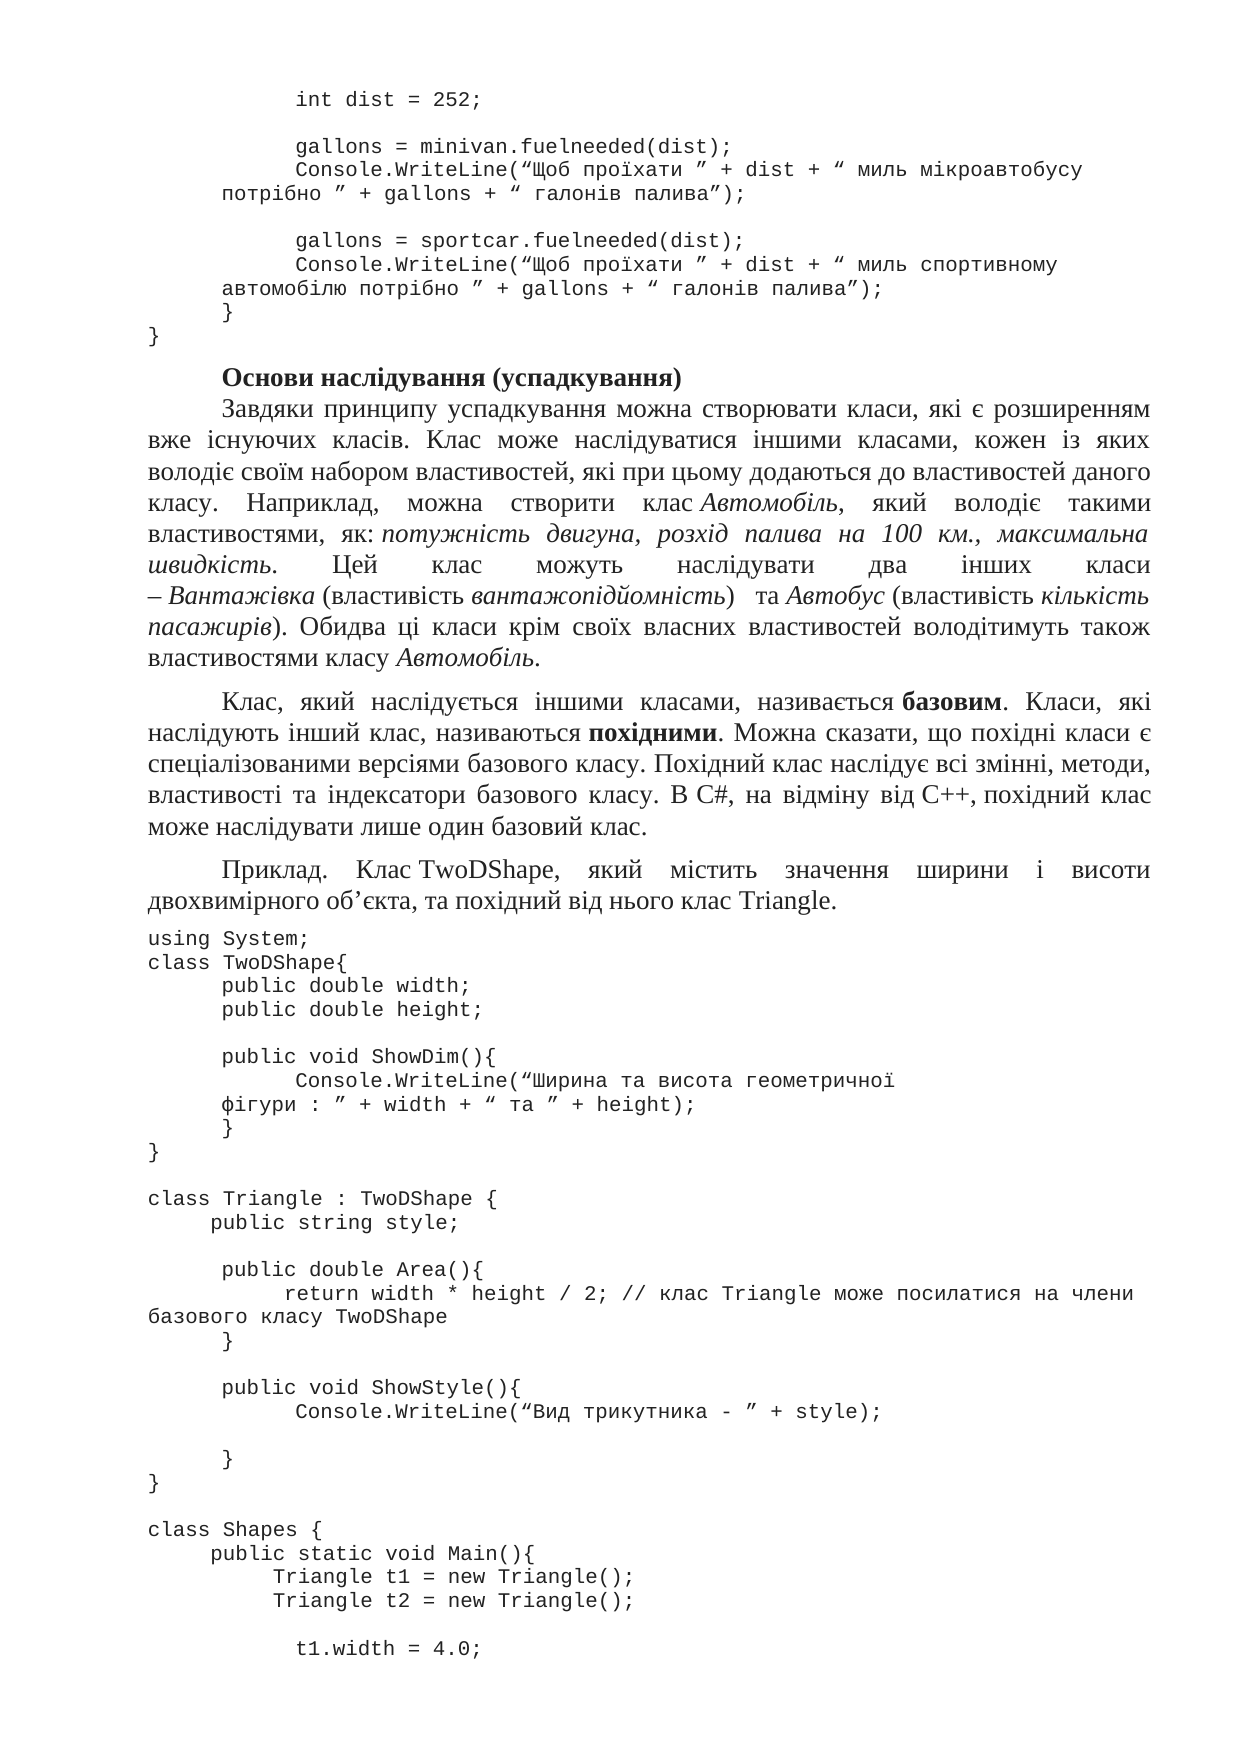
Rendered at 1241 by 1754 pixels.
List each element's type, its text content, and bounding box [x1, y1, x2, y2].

text gallons = minivan.fuelneeded(dist); [221, 136, 1152, 159]
text public void ShowStyle(){ [148, 1377, 1152, 1401]
text gallons = sportcar.fuelneeded(dist); [221, 230, 1152, 254]
text Основи наслідування (успадкування) [148, 361, 1152, 392]
text Triangle t2 = new Triangle(); [148, 1590, 1152, 1614]
text } [148, 1141, 1152, 1164]
text } [148, 301, 1152, 325]
text Завдяки принципу успадкування можна створювати класи, які є розширенням вже існуючих класів. Клас може наслідуватися іншими класами, кожен із яких володіє своїм набором властивостей, які при цьому додаються до властивостей даного класу. Наприклад, можна створити клас Автомобіль, який володіє такими властивостями, як: потужність двигуна, розхід палива на 100 км., максимальна швидкість. Цей клас можуть наслідувати два інших класи – Вантажівка (властивість вантажопідйомність) та Автобус (властивість кількість пасажирів). Обидва ці класи крім своїх власних властивостей володітимуть також властивостями класу Автомобіль. [148, 392, 1152, 673]
text return width * height / 2; // клас Triangle може посилатися на члени базового класу TwoDShape [148, 1283, 1152, 1330]
text Triangle t1 = new Triangle(); [148, 1567, 1152, 1590]
text int dist = 252; [221, 88, 1152, 112]
text } [148, 325, 1152, 349]
text } [148, 1117, 1152, 1141]
text public double height; [148, 999, 1152, 1023]
text class TwoDShape{ [148, 952, 1152, 975]
text class Shapes { [148, 1519, 1152, 1543]
text } [148, 1472, 1152, 1496]
text public static void Main(){ [148, 1543, 1152, 1567]
text Клас, який наслідується іншими класами, називається базовим. Класи, які наслідують інший клас, називаються похідними. Можна сказати, що похідні класи є спеціалізованими версіями базового класу. Похідний клас наслідує всі змінні, методи, властивості та індексатори базового класу. В C#, на відміну від C++, похідний клас може наслідувати лише один базовий клас. [148, 685, 1152, 841]
text class Triangle : TwoDShape { [148, 1188, 1152, 1212]
text Console.WriteLine(“Щоб проїхати ” + dist + “ миль мікроавтобусу потрібно ” + gallons + “ галонів палива”); [221, 159, 1152, 207]
text Console.WriteLine(“Вид трикутника - ” + style); [221, 1401, 1152, 1425]
text Console.WriteLine(“Щоб проїхати ” + dist + “ миль спортивному автомобілю потрібно ” + gallons + “ галонів палива”); [221, 254, 1152, 301]
text public double Area(){ [148, 1259, 1152, 1283]
text public string style; [148, 1212, 1152, 1236]
text using System; [148, 928, 1152, 952]
text } [148, 1448, 1152, 1472]
text } [148, 1330, 1152, 1354]
text t1.width = 4.0; [221, 1637, 1152, 1661]
text public void ShowDim(){ [148, 1046, 1152, 1070]
text Приклад. Клас TwoDShape, який містить значення ширини і висоти двохвимірного об’єкта, та похідний від нього клас Triangle. [148, 853, 1152, 916]
text public double width; [148, 975, 1152, 999]
text Console.WriteLine(“Ширина та висота геометричної фігури : ” + width + “ та ” + height); [221, 1070, 1152, 1117]
